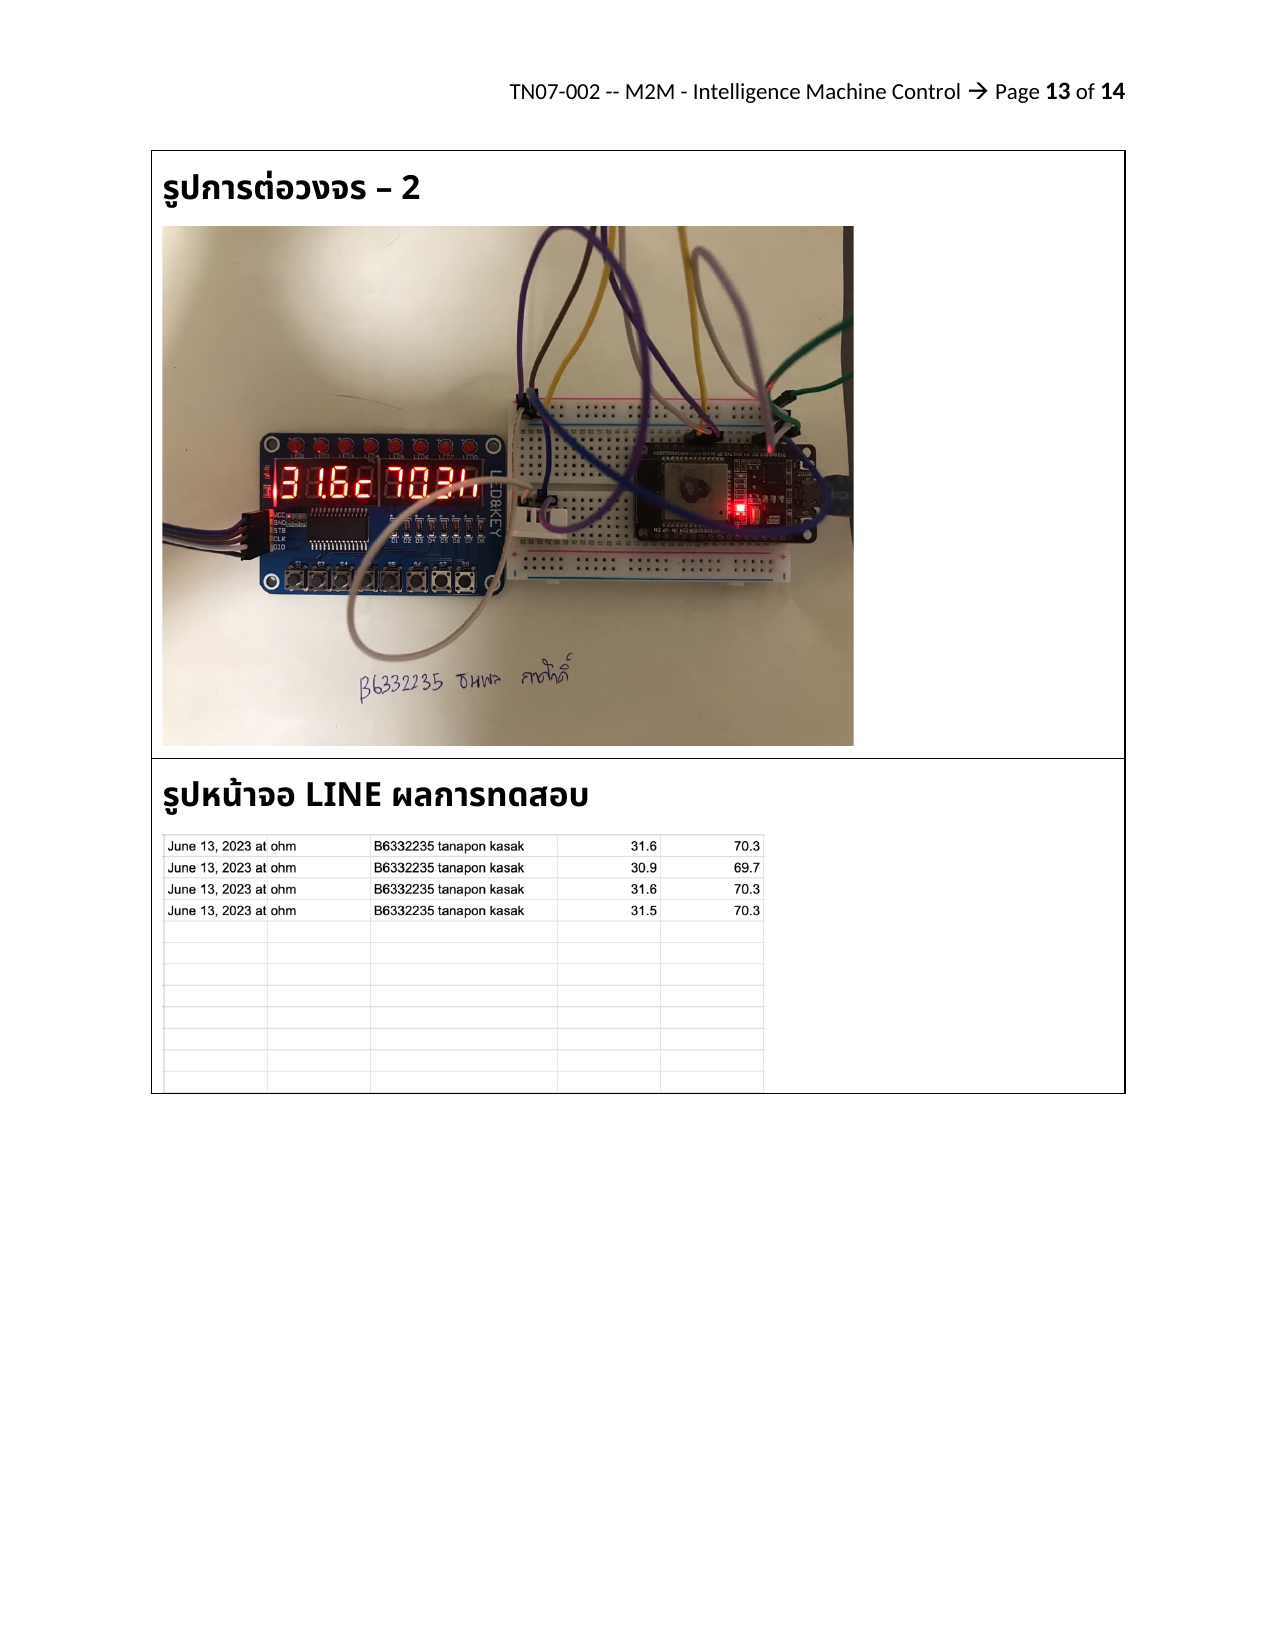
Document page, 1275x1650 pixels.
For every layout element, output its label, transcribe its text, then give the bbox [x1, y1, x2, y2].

table_cell รูปการต่อวงจร – 2 [152, 151, 1124, 758]
picture [162, 226, 854, 746]
table_cell รูปหน้าจอ LINE ผลการทดสอบ [152, 759, 1124, 1093]
picture [162, 834, 766, 1093]
